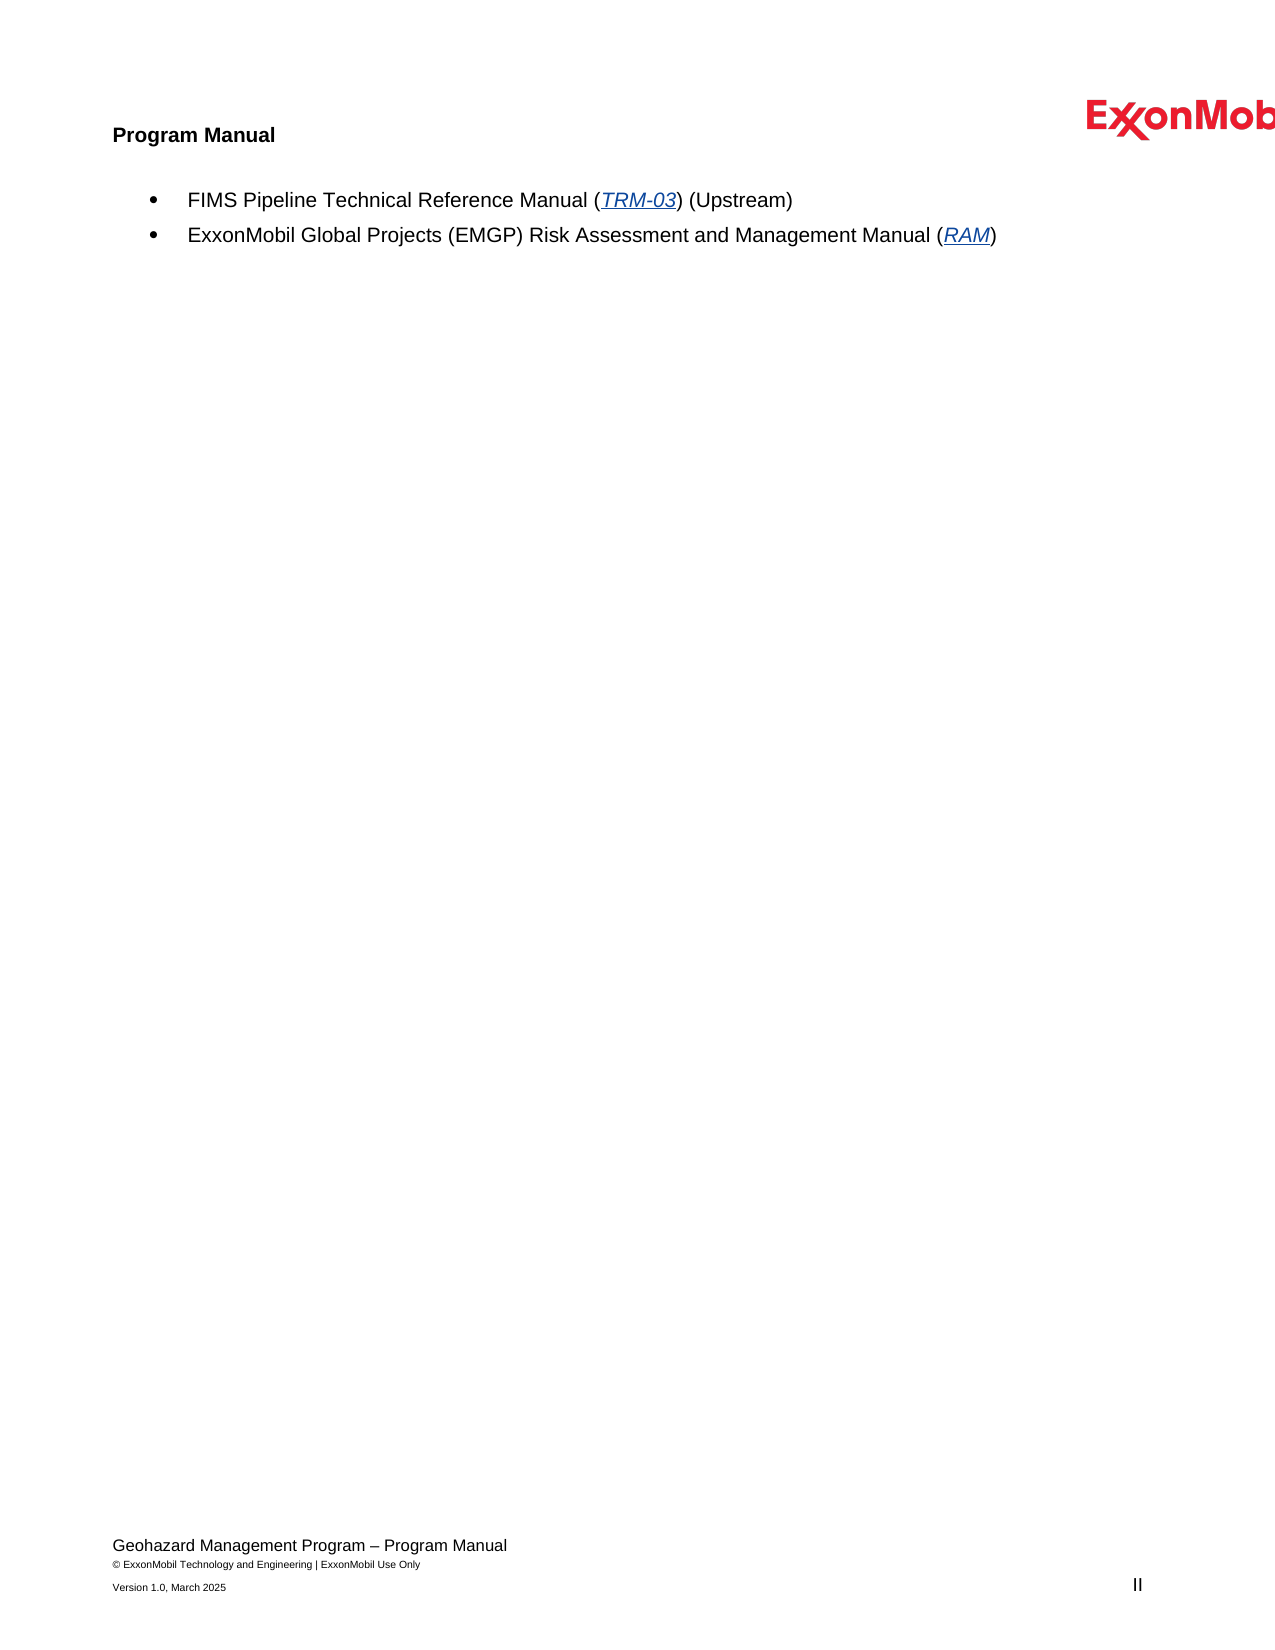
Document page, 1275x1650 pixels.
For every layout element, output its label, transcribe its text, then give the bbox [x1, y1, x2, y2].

list ExxonMobil Global Projects (EMGP) Risk Assessment and Management Manual (RAM) [150, 223, 1162, 247]
list FIMS Pipeline Technical Reference Manual (TRM-03) (Upstream) [150, 187, 1162, 212]
picture [1083, 97, 1275, 143]
